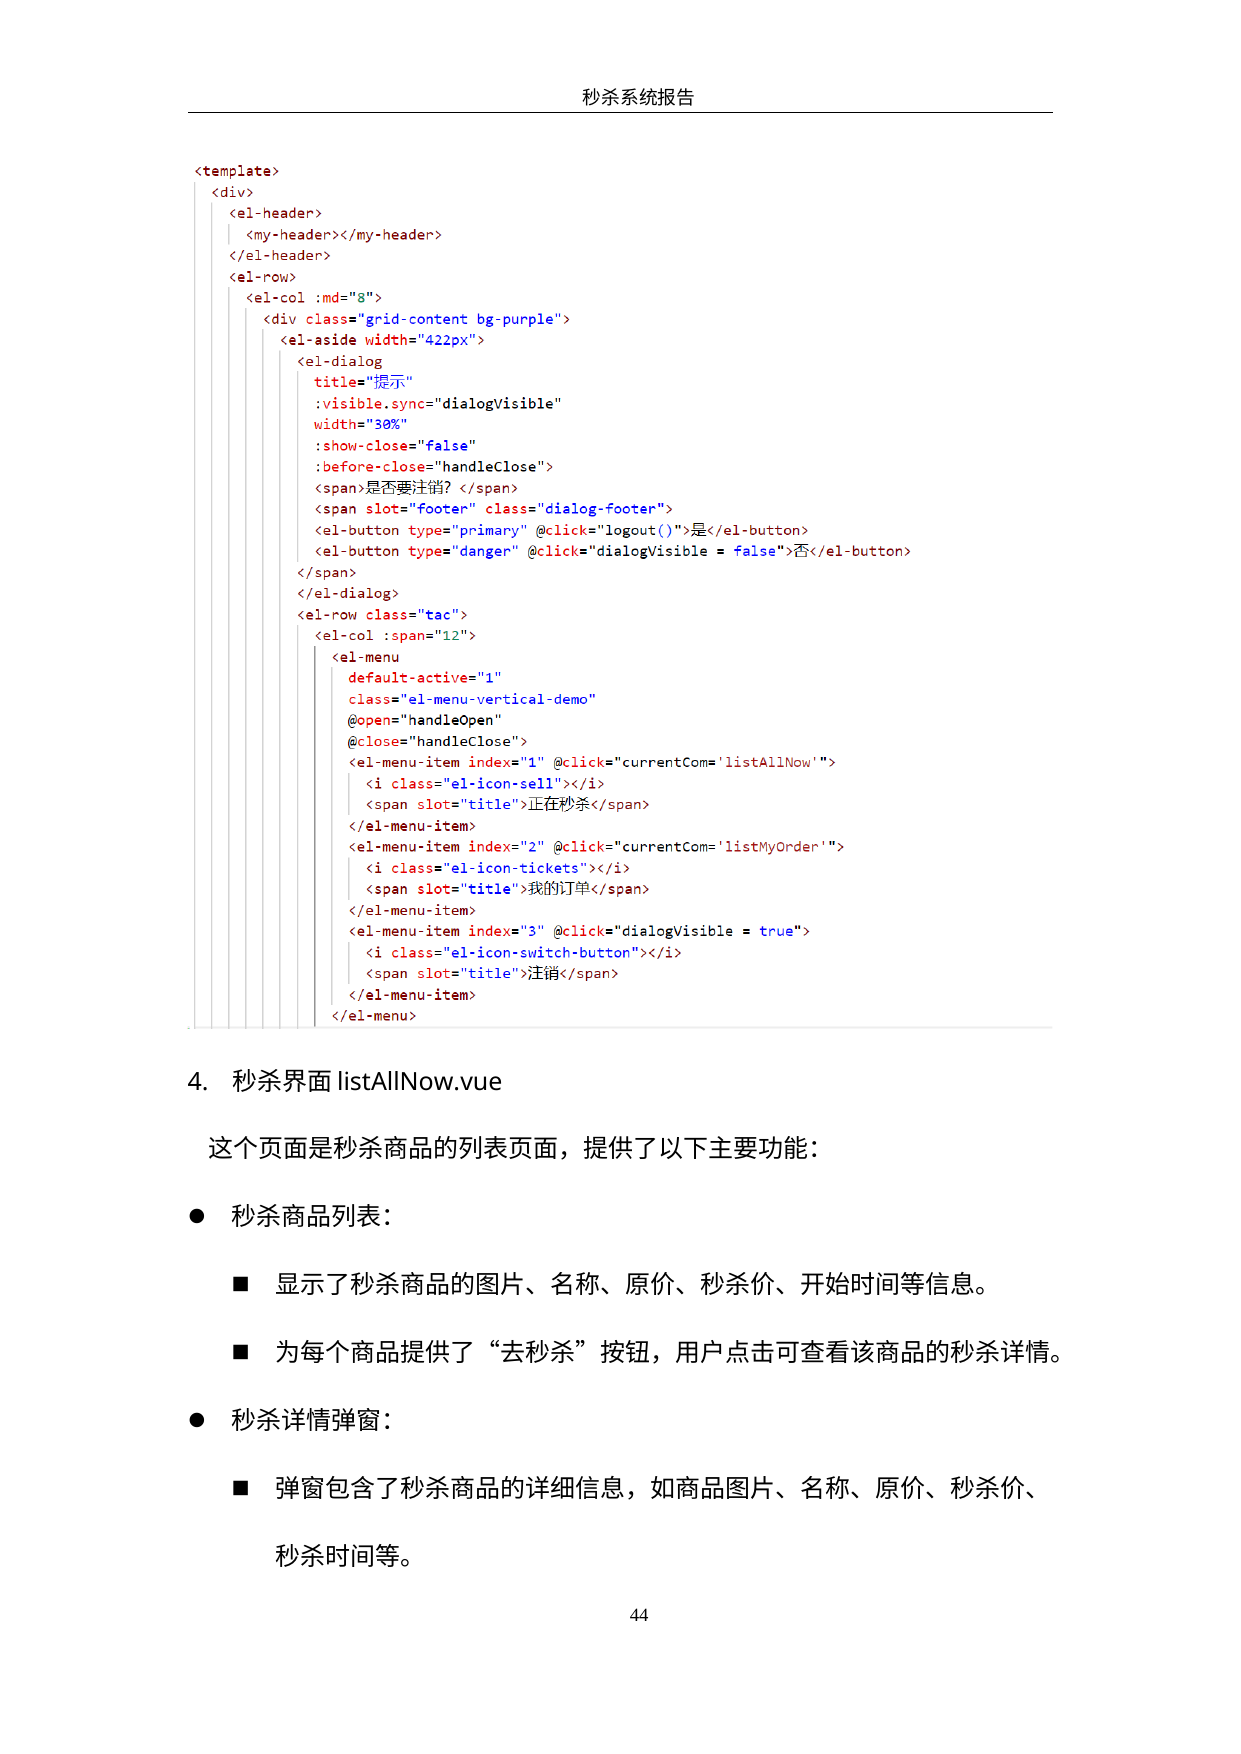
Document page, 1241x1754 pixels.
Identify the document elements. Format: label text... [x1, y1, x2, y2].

text 这个页面是秒杀商品的列表页面，提供了以下主要功能： [187, 1113, 1053, 1181]
list 为每个商品提供了“去秒杀”按钮，用户点击可查看该商品的秒杀详情。 [231, 1317, 1053, 1385]
list 秒杀详情弹窗： [187, 1385, 1053, 1453]
picture [187, 162, 1053, 1029]
list 秒杀商品列表： [187, 1181, 1053, 1249]
list 显示了秒杀商品的图片、名称、原价、秒杀价、开始时间等信息。 [231, 1249, 1053, 1317]
list 秒杀界面listAllNow.vue [187, 1045, 1053, 1113]
list 弹窗包含了秒杀商品的详细信息，如商品图片、名称、原价、秒杀价、秒杀时间等。 [231, 1453, 1053, 1588]
